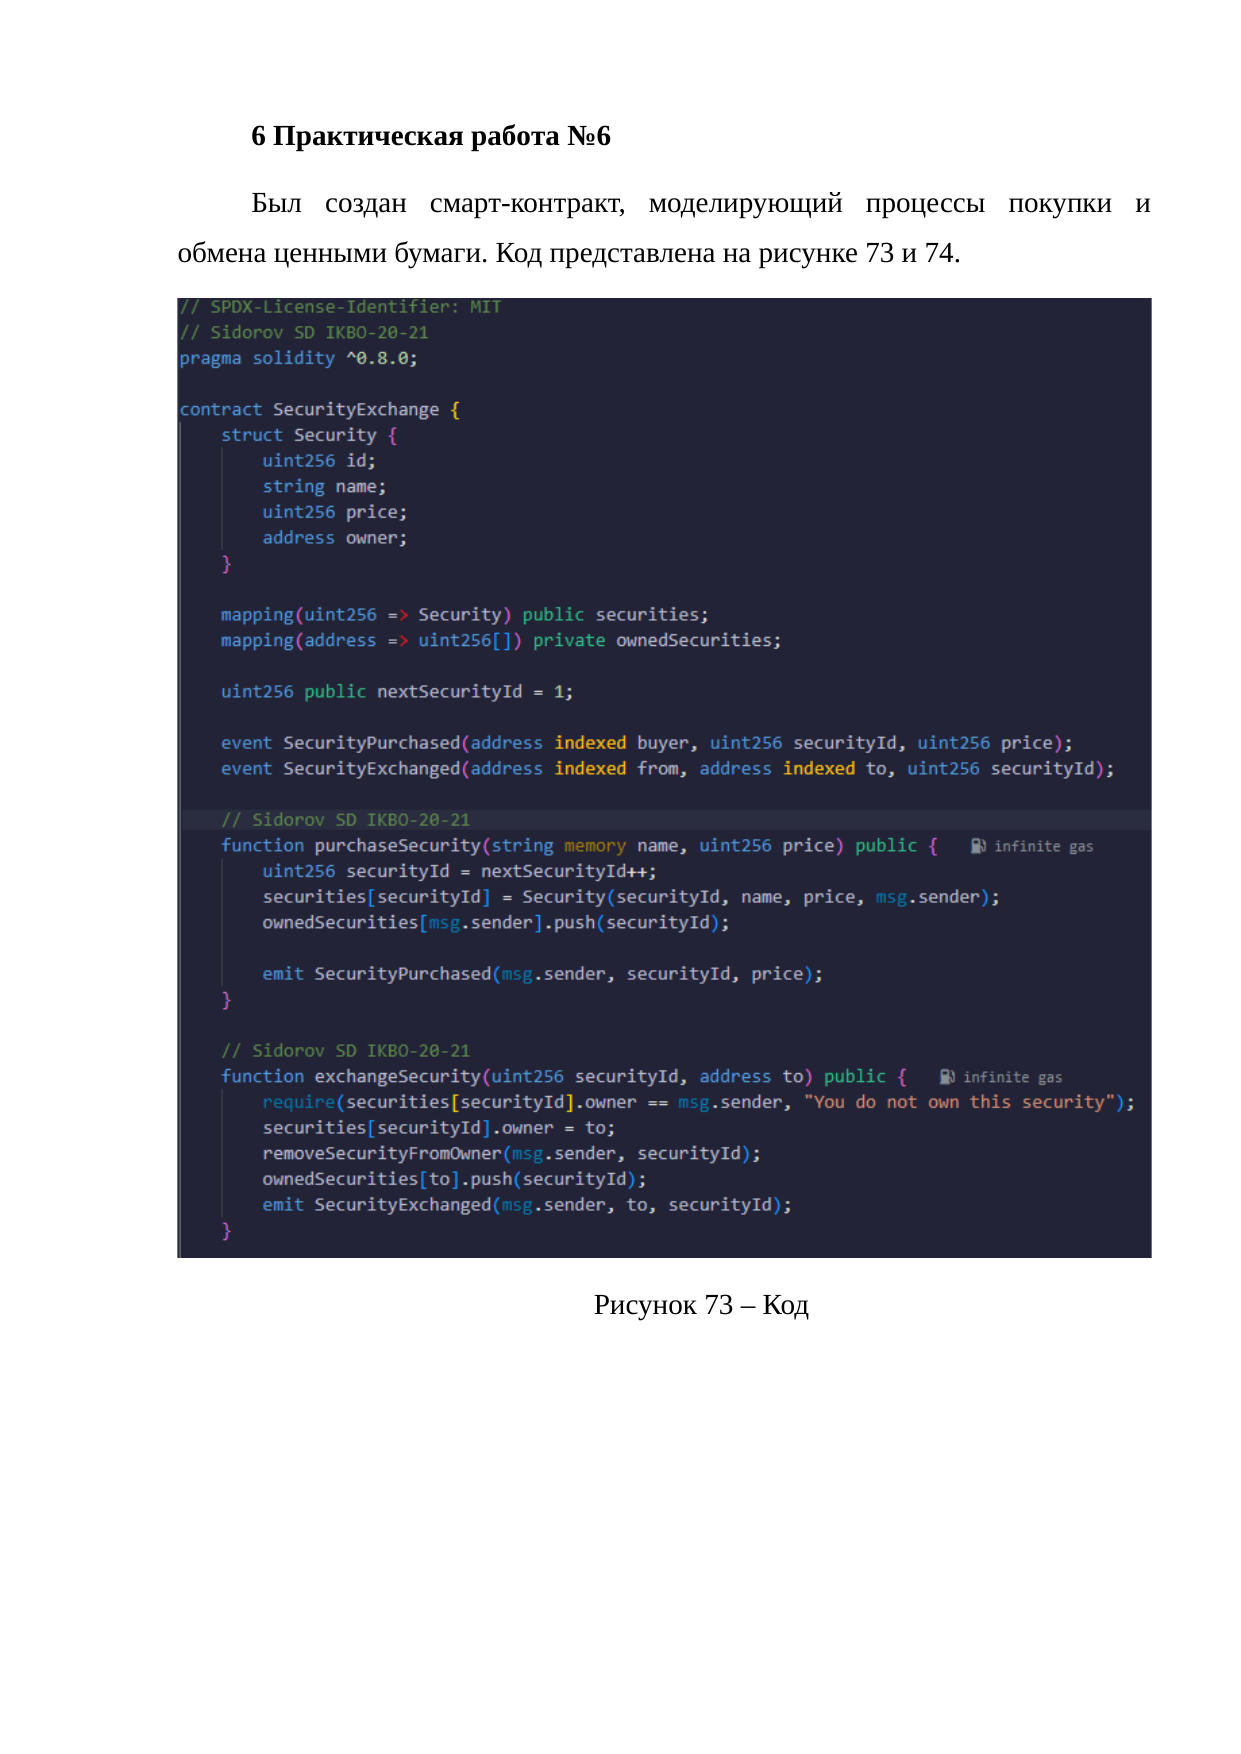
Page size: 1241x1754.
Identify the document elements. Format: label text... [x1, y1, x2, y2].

subtitle Практическая работа №6 [177, 118, 1152, 152]
text Рисунок 73 – Код [177, 1287, 1152, 1321]
picture [177, 298, 1152, 1258]
text Был создан смарт-контракт, моделирующий процессы покупки и обмена ценными бумаги. Код представлена на рисунке 73 и 74. [177, 185, 1152, 269]
